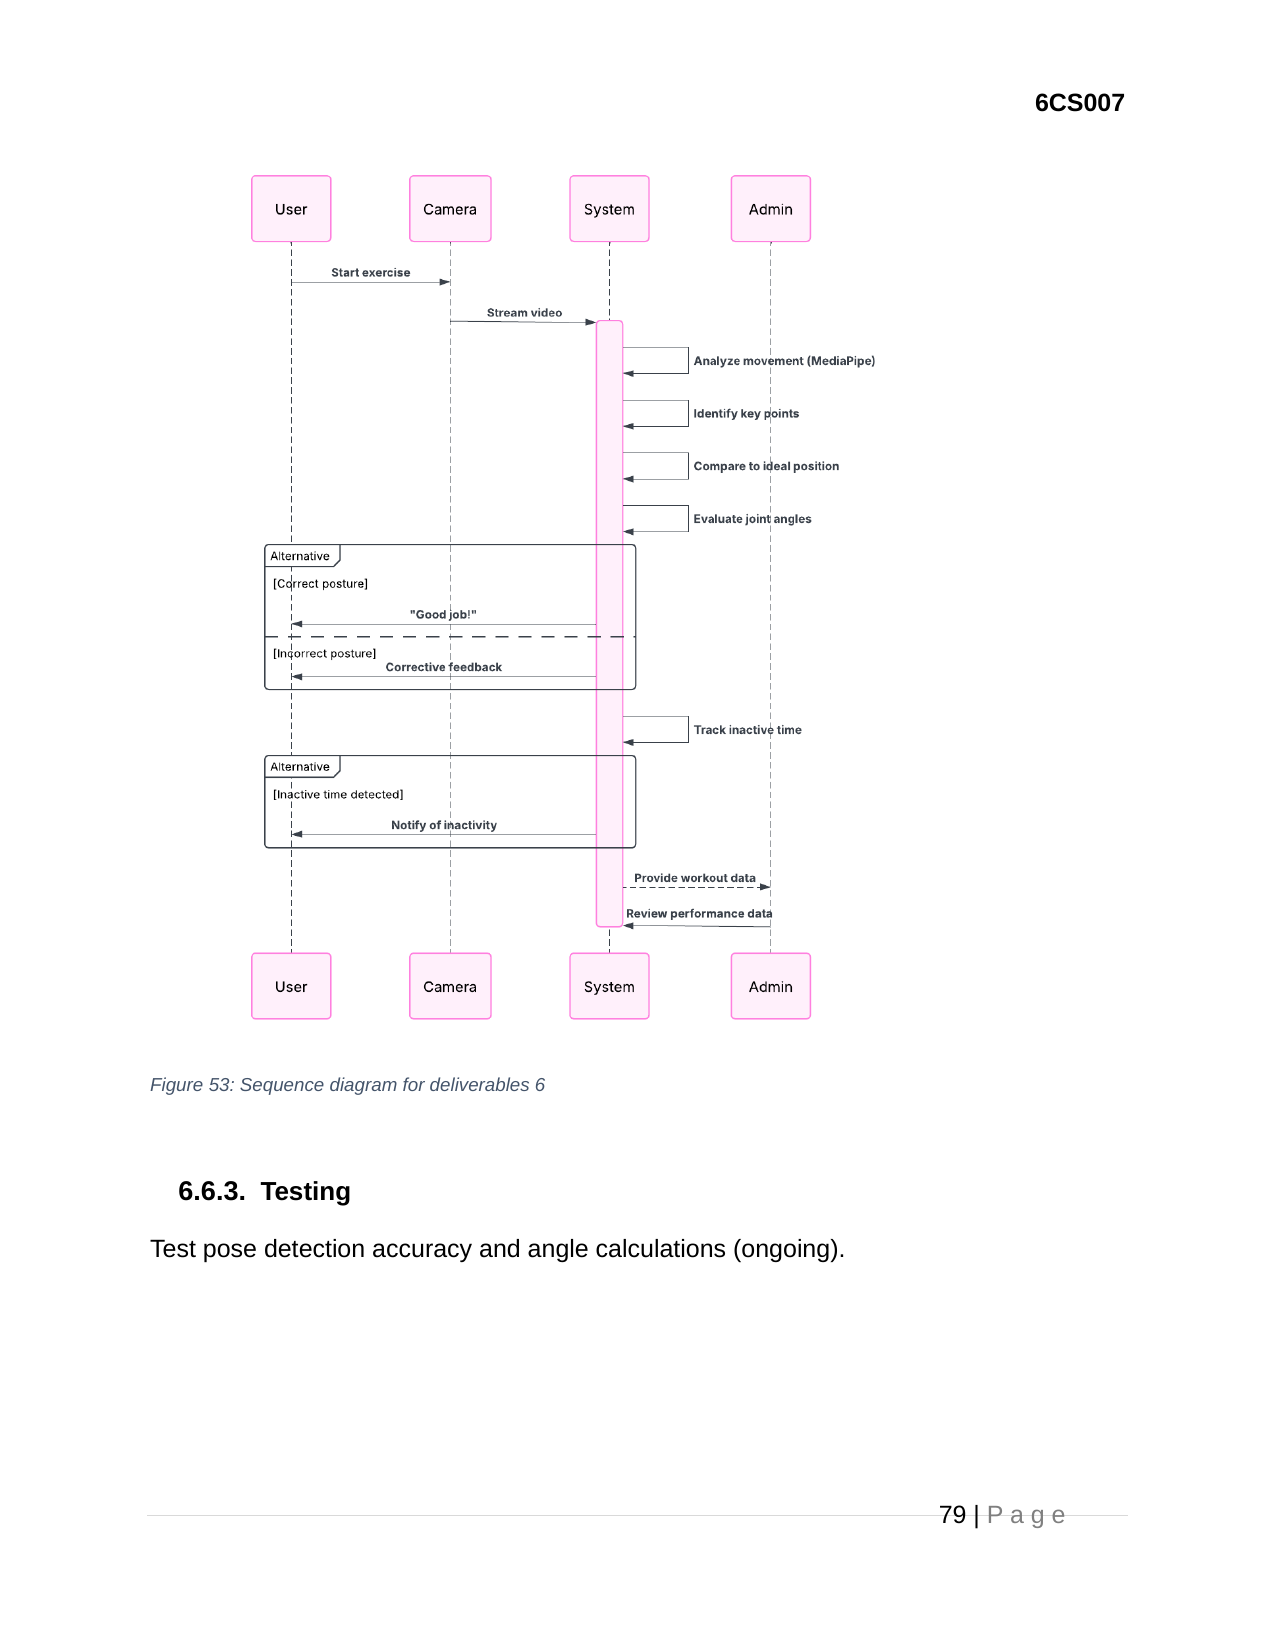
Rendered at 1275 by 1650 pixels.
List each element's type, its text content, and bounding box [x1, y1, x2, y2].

picture [225, 150, 902, 1045]
subtitle Testing [178, 1174, 1125, 1206]
text Test pose detection accuracy and angle calculations (ongoing). [150, 1234, 1125, 1263]
text Figure 53: Sequence diagram for deliverables 6 [150, 1074, 1125, 1096]
